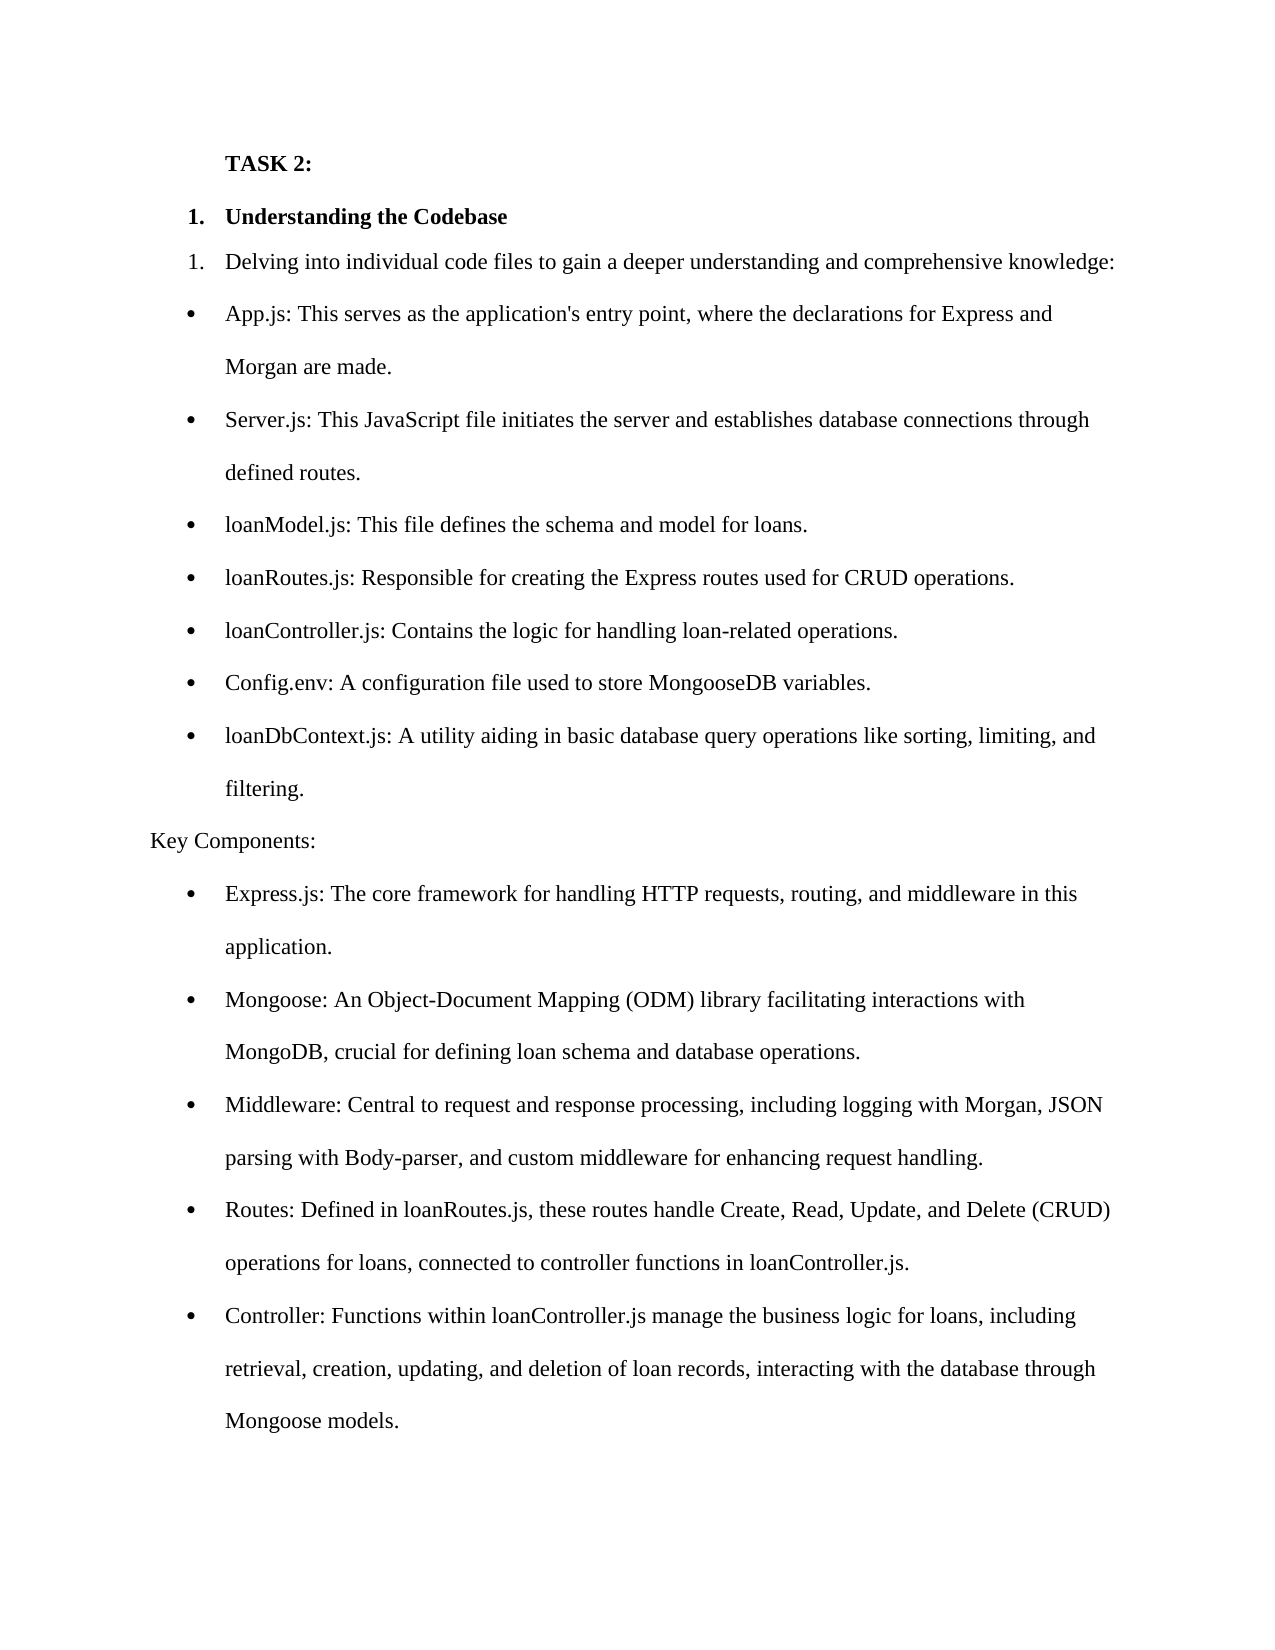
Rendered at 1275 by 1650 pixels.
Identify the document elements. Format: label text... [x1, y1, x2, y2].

text Key Components: [150, 828, 1125, 854]
list App.js: This serves as the application's entry point, where the declarations for Express and Morgan are made. [187, 301, 1125, 379]
list Delving into individual code files to gain a deeper understanding and comprehensive knowledge: [187, 248, 1125, 274]
list Controller: Functions within loanController.js manage the business logic for loans, including retrieval, creation, updating, and deletion of loan records, interacting with the database through Mongoose models. [187, 1302, 1125, 1434]
list Middleware: Central to request and response processing, including logging with Morgan, JSON parsing with Body-parser, and custom middleware for enhancing request handling. [187, 1091, 1125, 1170]
list loanController.js: Contains the logic for handling loan-related operations. [187, 617, 1125, 643]
list Server.js: This JavaScript file initiates the server and establishes database connections through defined routes. [187, 406, 1125, 485]
list loanModel.js: This file defines the schema and model for loans. [187, 511, 1125, 538]
list Express.js: The core framework for handling HTTP requests, routing, and middleware in this application. [187, 880, 1125, 959]
list loanDbContext.js: A utility aiding in basic database query operations like sorting, limiting, and filtering. [187, 722, 1125, 801]
list loanRoutes.js: Responsible for creating the Express routes used for CRUD operations. [187, 564, 1125, 590]
list Config.env: A configuration file used to store MongooseDB variables. [187, 669, 1125, 696]
list Understanding the Codebase [187, 203, 1125, 229]
list Routes: Defined in loanRoutes.js, these routes handle Create, Read, Update, and Delete (CRUD) operations for loans, connected to controller functions in loanController.js. [187, 1197, 1125, 1276]
subtitle TASK 2: [150, 150, 1125, 176]
list Mongoose: An Object-Document Mapping (ODM) library facilitating interactions with MongoDB, crucial for defining loan schema and database operations. [187, 986, 1125, 1065]
